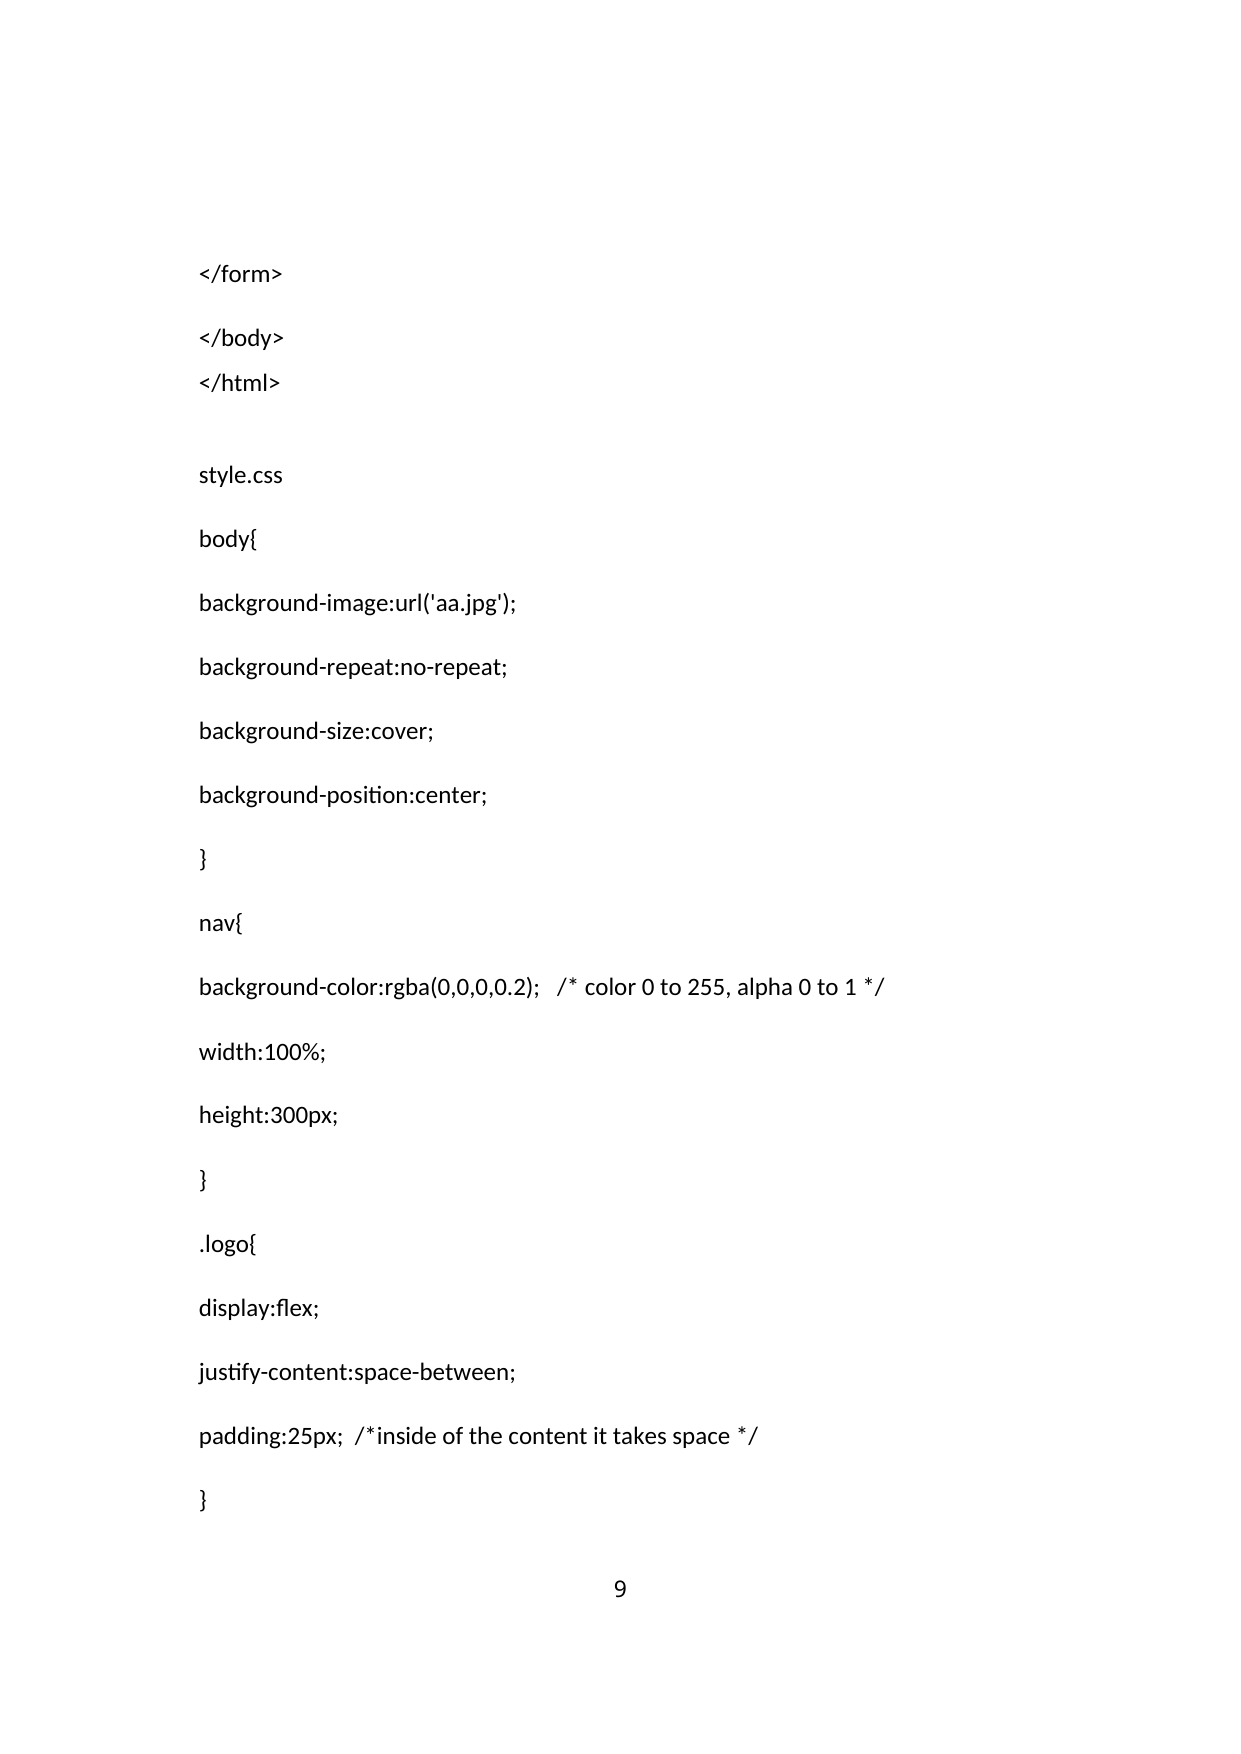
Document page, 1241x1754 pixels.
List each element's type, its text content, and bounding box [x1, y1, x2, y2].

text } [199, 1484, 1065, 1514]
text </html> [199, 368, 1065, 398]
text } [199, 1164, 1065, 1194]
text background-repeat:no-repeat; [199, 651, 1065, 682]
text body{ [199, 523, 1065, 554]
text </form> [199, 258, 1065, 288]
text height:300px; [199, 1100, 1065, 1130]
text style.css [199, 459, 1065, 489]
text </body> [199, 322, 1065, 352]
text } [199, 843, 1065, 874]
text display:flex; [199, 1292, 1065, 1322]
text .logo{ [199, 1228, 1065, 1258]
text nav{ [199, 907, 1065, 938]
text background-position:center; [199, 779, 1065, 810]
text justify-content:space-between; [199, 1356, 1065, 1386]
text background-color:rgba(0,0,0,0.2); /* color 0 to 255, alpha 0 to 1 */ [199, 972, 1065, 1002]
text width:100%; [199, 1036, 1065, 1066]
text padding:25px; /*inside of the content it takes space */ [199, 1420, 1065, 1451]
text background-image:url('aa.jpg'); [199, 587, 1065, 618]
text background-size:cover; [199, 715, 1065, 746]
